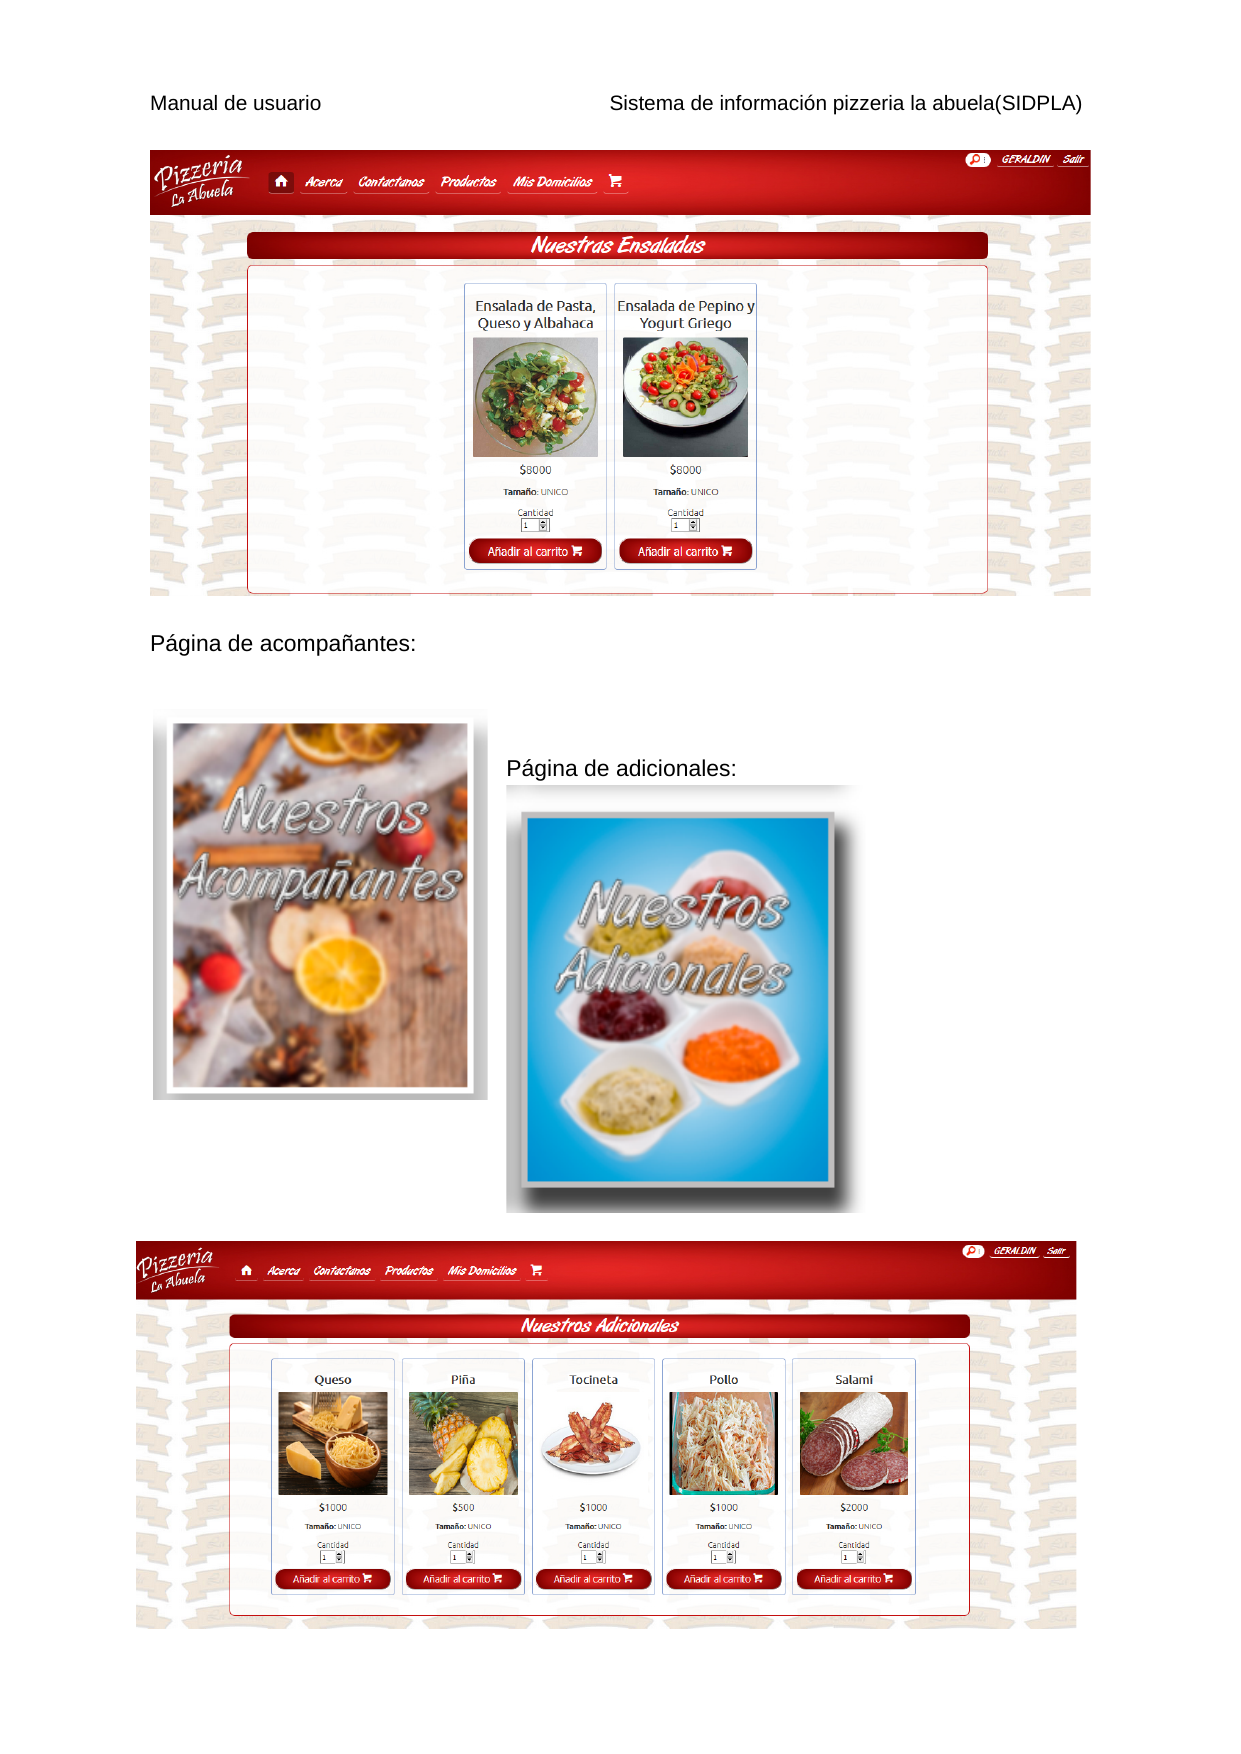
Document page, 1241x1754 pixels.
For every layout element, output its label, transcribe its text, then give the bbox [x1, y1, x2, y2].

picture [136, 1241, 1077, 1629]
text Página de adicionales: [488, 755, 1090, 781]
picture [506, 785, 866, 1213]
picture [150, 150, 1091, 596]
picture [153, 709, 488, 1100]
text Página de acompañantes: [150, 630, 1090, 656]
